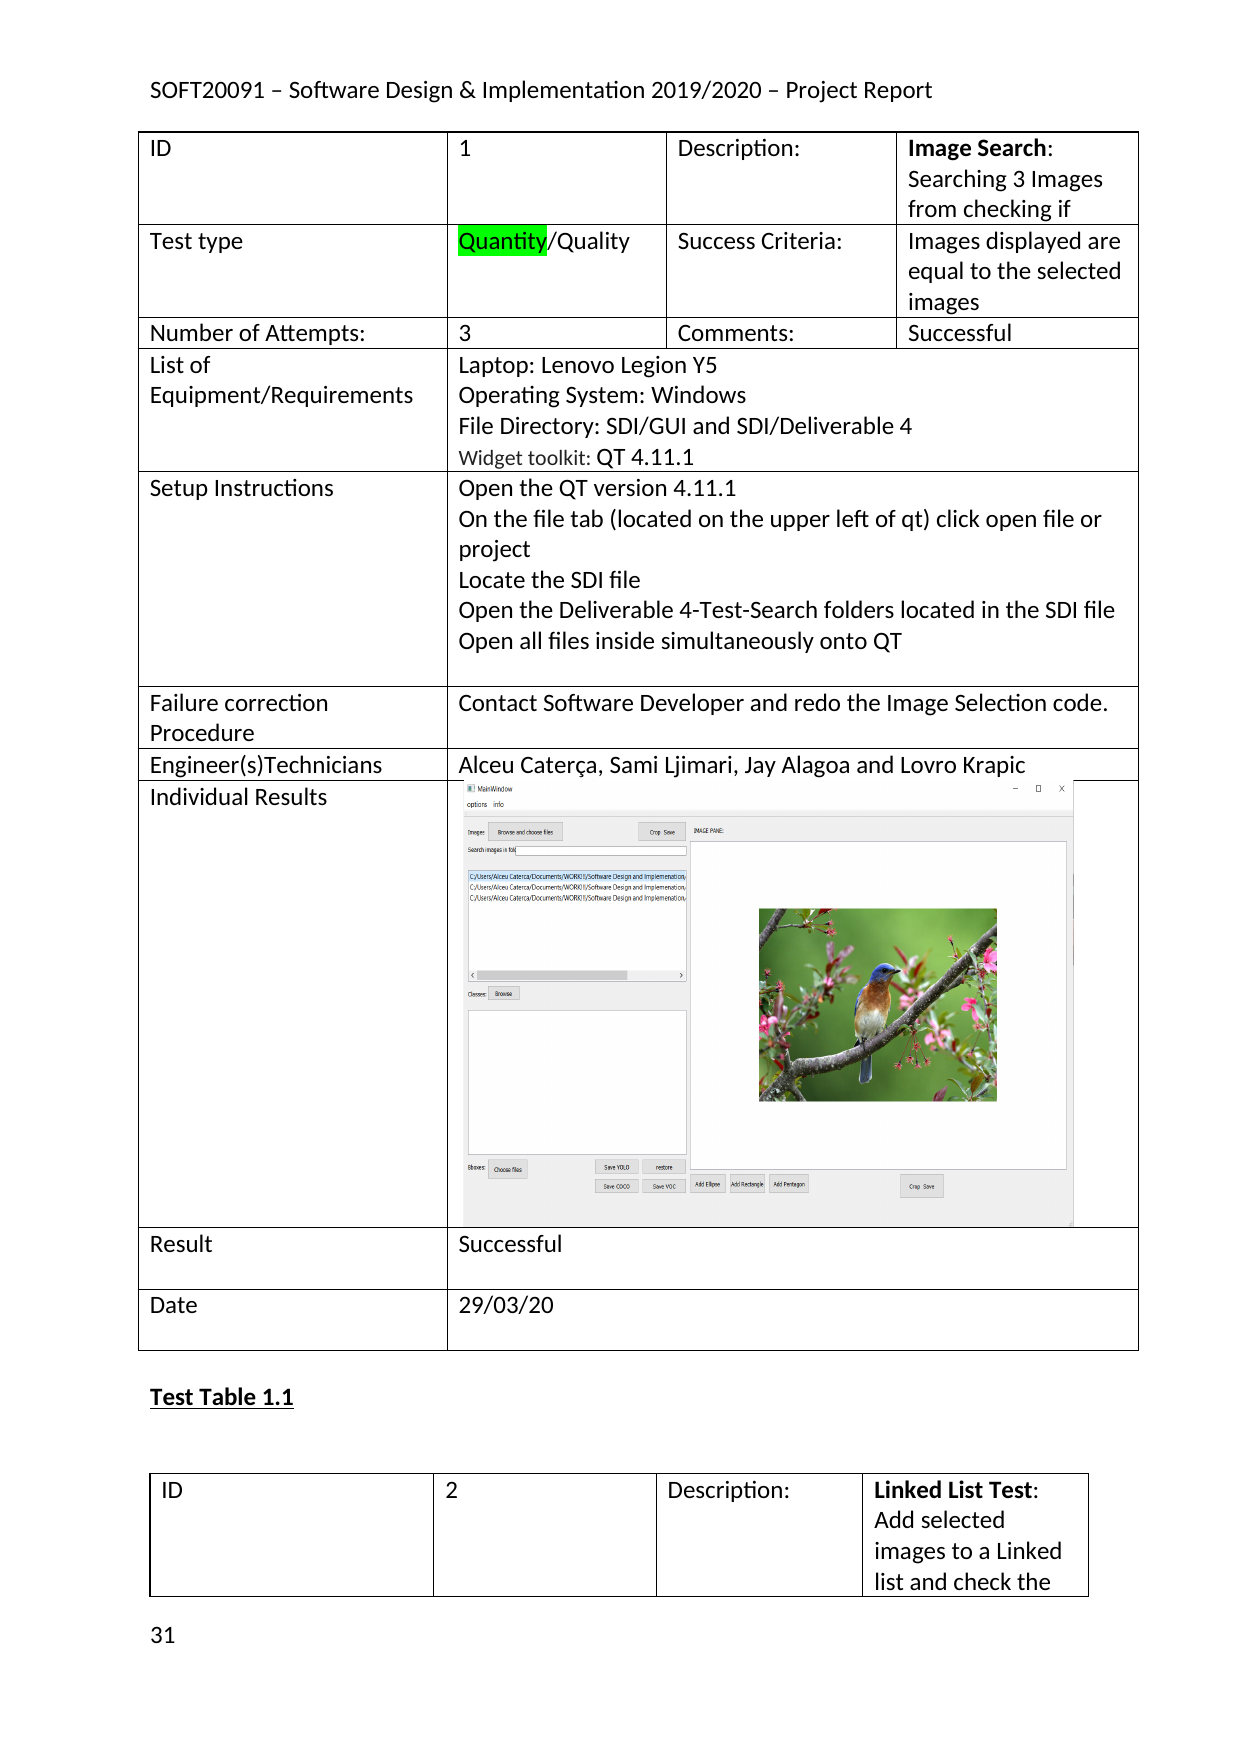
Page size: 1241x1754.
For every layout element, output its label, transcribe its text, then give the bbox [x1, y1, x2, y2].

table_cell Quantity/Quality [448, 225, 666, 317]
table_cell Open the QT version 4.11.1 On the file tab (located on the upper left of qt) click open file or project Locate the SDI file Open the Deliverable 4-Test-Search folders located in the SDI file Open all files inside simultaneously onto QT [448, 472, 1138, 686]
table_cell Number of Attempts: [139, 318, 447, 348]
table_header 2 [434, 1474, 656, 1596]
text Test Table 1.1 [150, 1382, 1090, 1412]
table_cell Test type [139, 225, 447, 317]
table_cell Engineer(s)Technicians [139, 749, 447, 779]
table_header Image Search: Searching 3 Images from checking if [897, 133, 1138, 224]
table_cell 29/03/20 [448, 1290, 1138, 1350]
table_header ID [151, 1474, 433, 1596]
table_cell Individual Results [139, 781, 447, 1227]
table_cell Result [139, 1228, 447, 1288]
table_cell List of Equipment/Requirements [139, 349, 447, 471]
table_cell Alceu Caterça, Sami Ljimari, Jay Alagoa and Lovro Krapic [448, 749, 1138, 779]
table_header 1 [448, 133, 666, 224]
table_cell Laptop: Lenovo Legion Y5 Operating System: Windows File Directory: SDI/GUI and SDI/Deliverable 4 Widget toolkit: QT 4.11.1 [448, 349, 1138, 471]
picture [463, 780, 1074, 1227]
table_cell [1074, 781, 1138, 1227]
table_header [863, 1474, 1088, 1596]
table_cell Comments: [667, 318, 896, 348]
table_cell Successful [897, 318, 1138, 348]
table_cell [448, 781, 463, 1227]
table_cell Images displayed are equal to the selected images [897, 225, 1138, 317]
table_cell 3 [448, 318, 666, 348]
table_header Description: [657, 1474, 862, 1596]
table_cell Setup Instructions [139, 472, 447, 686]
table_cell Successful [448, 1228, 1138, 1288]
table_header ID [139, 133, 447, 224]
table_cell Success Criteria: [667, 225, 896, 317]
table_header Description: [667, 133, 896, 224]
table_cell Failure correction Procedure [139, 687, 447, 748]
table_cell Date [139, 1290, 447, 1350]
table_cell Contact Software Developer and redo the Image Selection code. [448, 687, 1138, 748]
